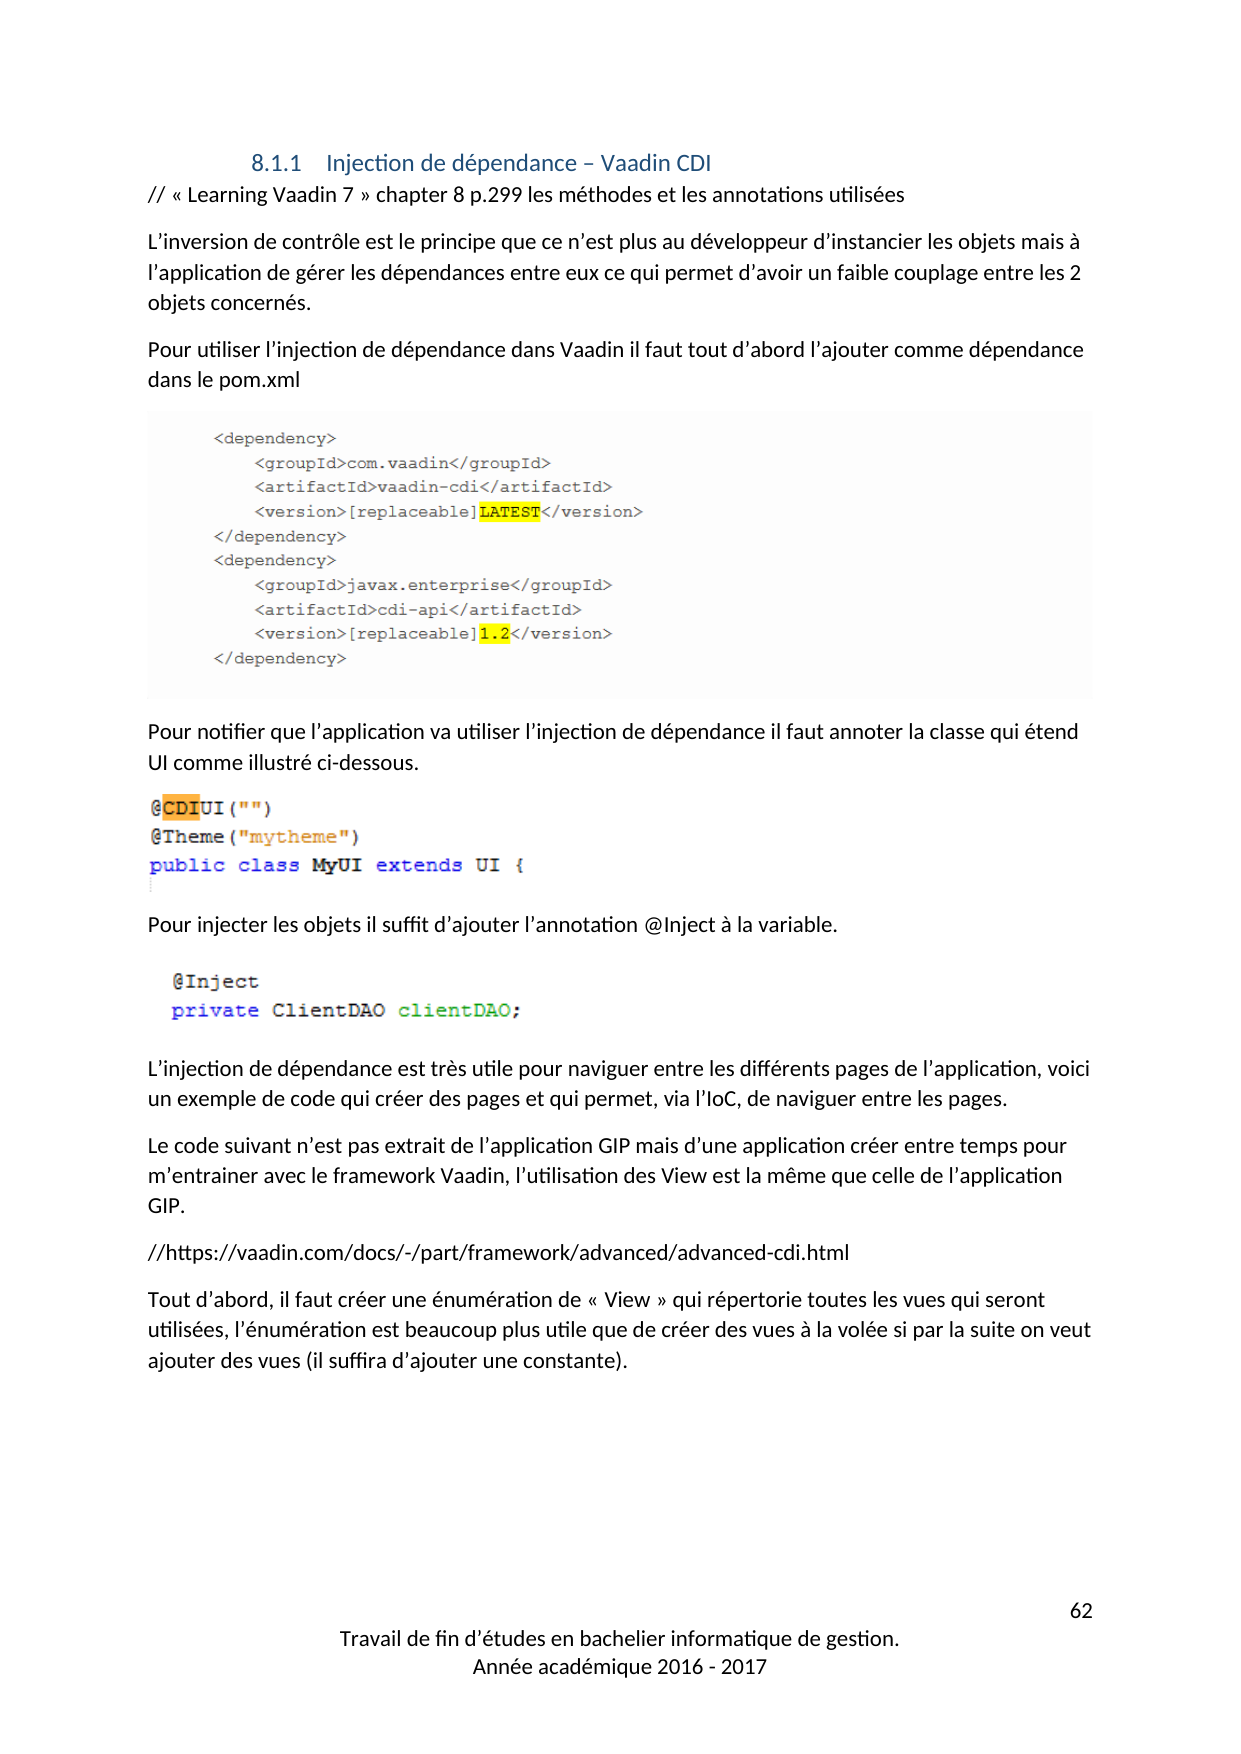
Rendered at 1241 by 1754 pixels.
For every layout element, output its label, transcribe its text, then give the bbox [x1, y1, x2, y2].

text L’inversion de contrôle est le principe que ce n’est plus au développeur d’instancier les objets mais à l’application de gérer les dépendances entre eux ce qui permet d’avoir un faible couplage entre les 2 objets concernés. [148, 227, 1093, 316]
text //https://vaadin.com/docs/-/part/framework/advanced/advanced-cdi.html [148, 1238, 1093, 1266]
picture [147, 411, 1093, 699]
text Tout d’abord, il faut créer une énumération de « View » qui répertorie toutes les vues qui seront utilisées, l’énumération est beaucoup plus utile que de créer des vues à la volée si par la suite on veut ajouter des vues (il suffira d’ajouter une constante). [148, 1285, 1093, 1374]
text Pour utiliser l’injection de dépendance dans Vaadin il faut tout d’abord l’ajouter comme dépendance dans le pom.xml [148, 335, 1093, 393]
picture [147, 957, 550, 1036]
text L’injection de dépendance est très utile pour naviguer entre les différents pages de l’application, voici un exemple de code qui créer des pages et qui permet, via l’IoC, de naviguer entre les pages. [148, 1054, 1093, 1112]
text // « Learning Vaadin 7 » chapter 8 p.299 les méthodes et les annotations utilisées [148, 181, 1093, 208]
text Pour notifier que l’application va utiliser l’injection de dépendance il faut annoter la classe qui étend UI comme illustré ci-dessous. [148, 717, 1093, 776]
subtitle Injection de dépendance – Vaadin CDI [251, 148, 1093, 178]
picture [147, 794, 545, 892]
text Pour injecter les objets il suffit d’ajouter l’annotation @Inject à la variable. [148, 910, 1093, 938]
text Le code suivant n’est pas extrait de l’application GIP mais d’une application créer entre temps pour m’entrainer avec le framework Vaadin, l’utilisation des View est la même que celle de l’application GIP. [148, 1131, 1093, 1219]
